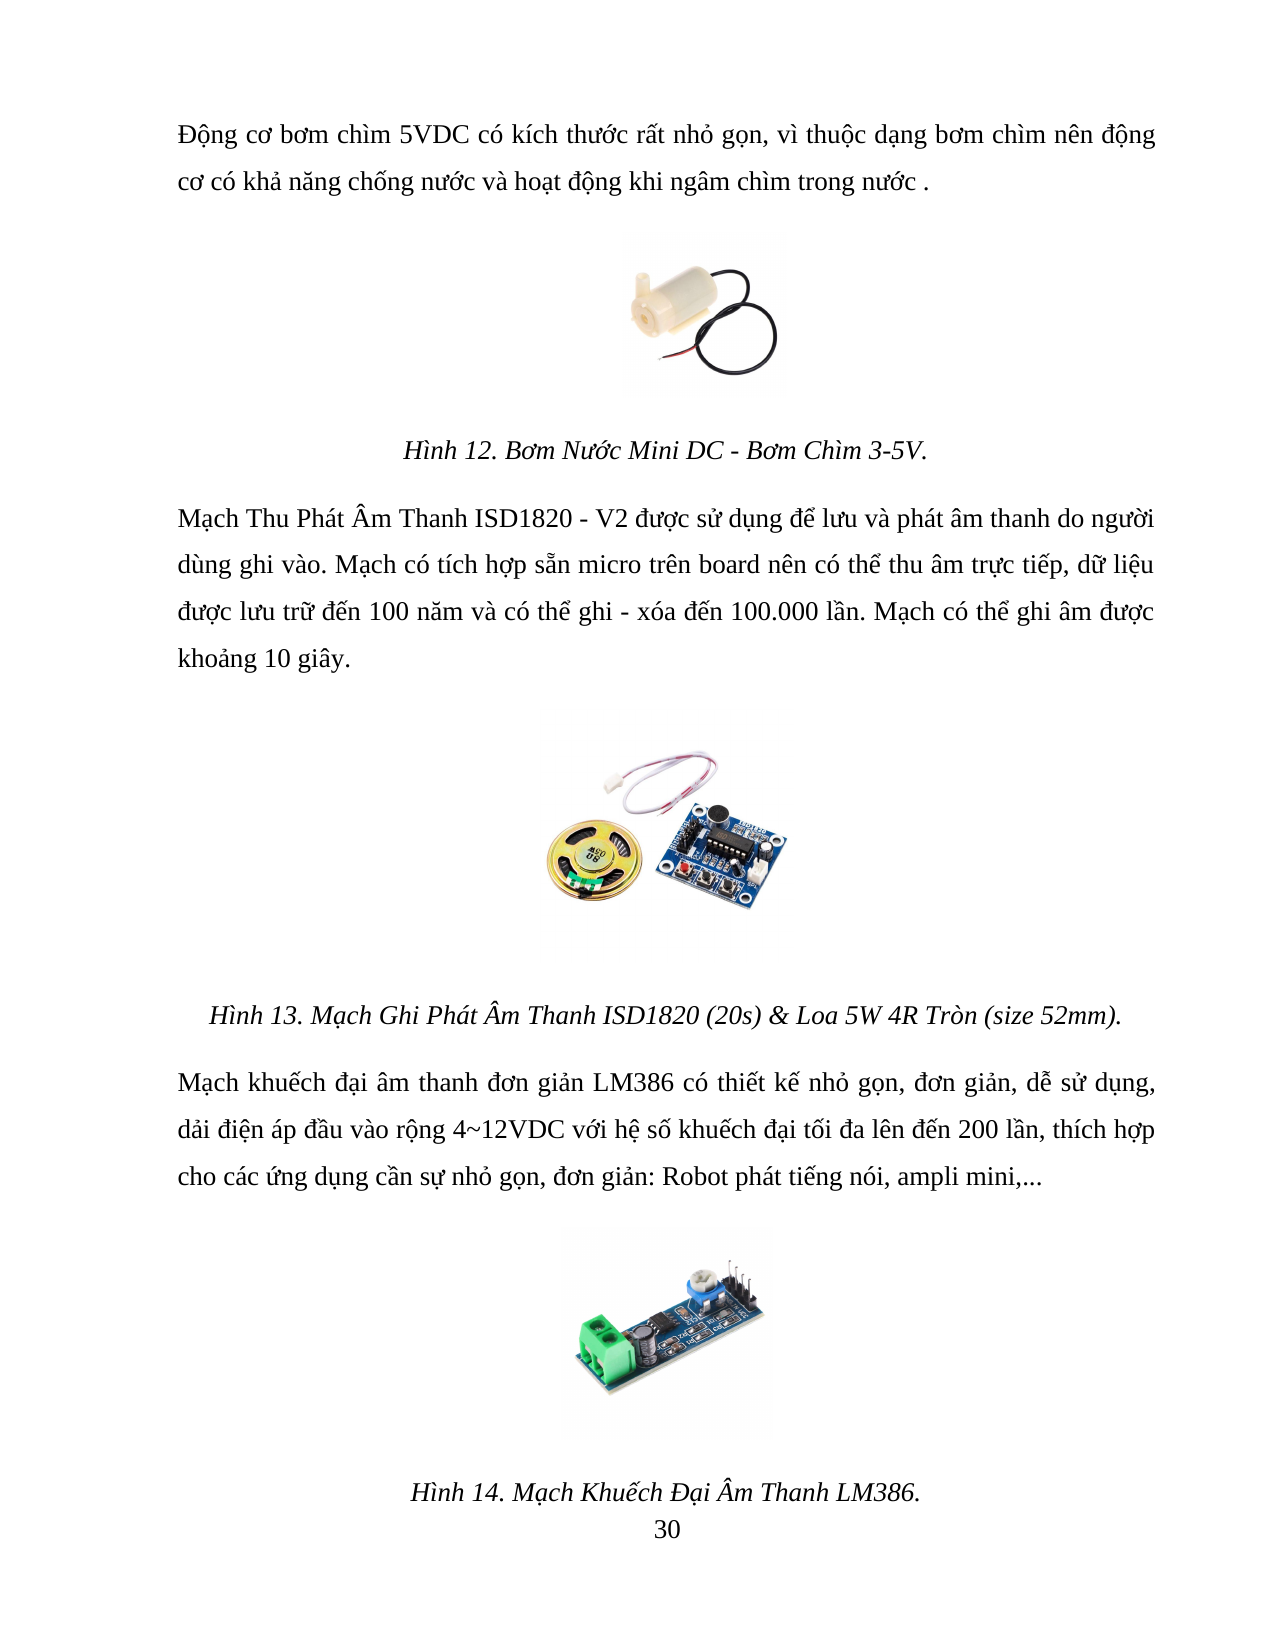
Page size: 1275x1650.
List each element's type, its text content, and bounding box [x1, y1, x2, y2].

picture [540, 709, 794, 963]
picture [621, 232, 788, 398]
text Mạch Thu Phát Âm Thanh ISD1820 - V2 được sử dụng để lưu và phát âm thanh do người dùng ghi vào. Mạch có tích hợp sẵn micro trên board nên có thể thu âm trực tiếp, dữ liệu được lưu trữ đến 100 năm và có thể ghi - xóa đến 100.000 lần. Mạch có thể ghi âm được khoảng 10 giây. [177, 502, 1157, 673]
picture [561, 1227, 773, 1440]
text Hình 13. Mạch Ghi Phát Âm Thanh ISD1820 (20s) & Loa 5W 4R Tròn (size 52mm). [177, 999, 1157, 1030]
text Hình 14. Mạch Khuếch Đại Âm Thanh LM386. [177, 1476, 1157, 1507]
text Hình 12. Bơm Nước Mini DC - Bơm Chìm 3-5V. [177, 434, 1157, 466]
text Mạch khuếch đại âm thanh đơn giản LM386 có thiết kế nhỏ gọn, đơn giản, dễ sử dụng, dải điện áp đầu vào rộng 4~12VDC với hệ số khuếch đại tối đa lên đến 200 lần, thích hợp cho các ứng dụng cần sự nhỏ gọn, đơn giản: Robot phát tiếng nói, ampli mini,... [177, 1067, 1157, 1191]
text Động cơ bơm chìm 5VDC có kích thước rất nhỏ gọn, vì thuộc dạng bơm chìm nên động cơ có khả năng chống nước và hoạt động khi ngâm chìm trong nước . [177, 118, 1157, 196]
